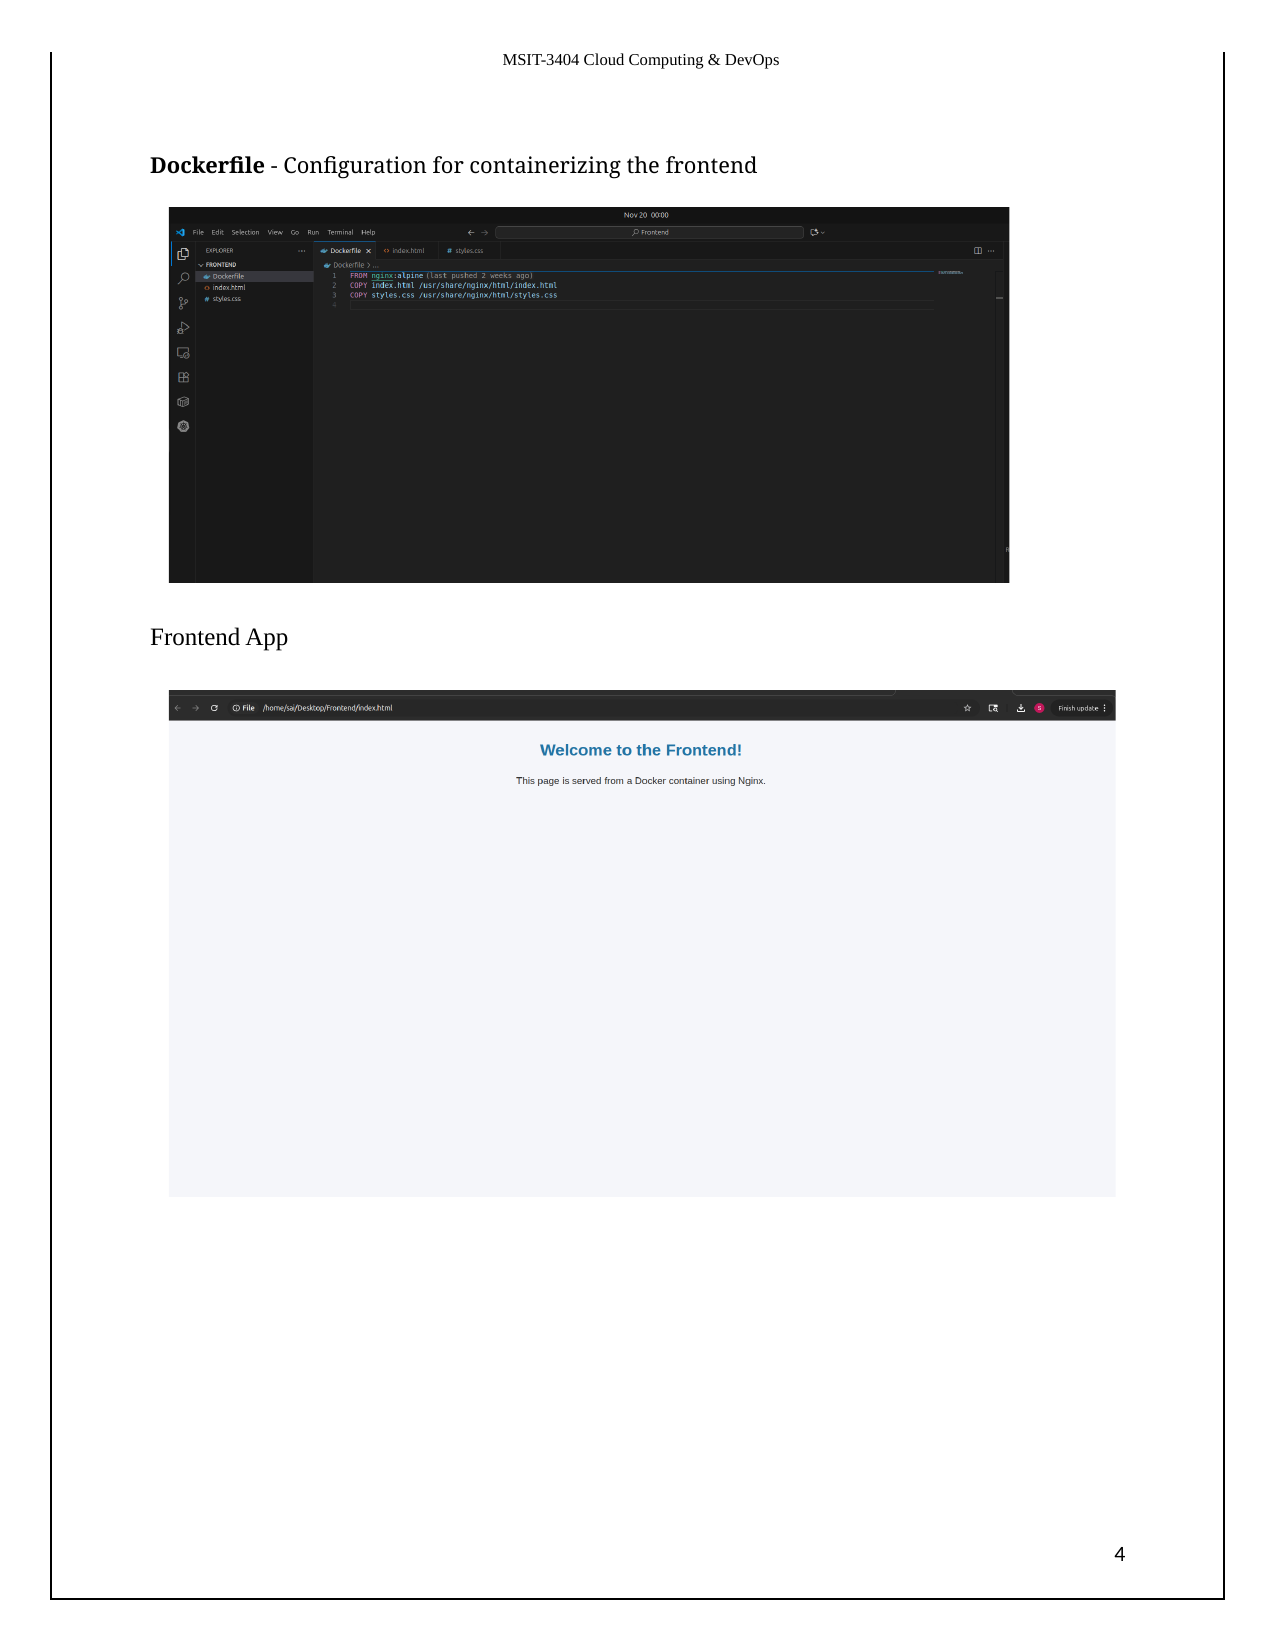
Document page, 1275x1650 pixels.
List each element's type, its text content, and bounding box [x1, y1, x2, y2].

text Frontend App [150, 622, 1131, 651]
text Dockerfile - Configuration for containerizing the frontend [150, 150, 1131, 180]
